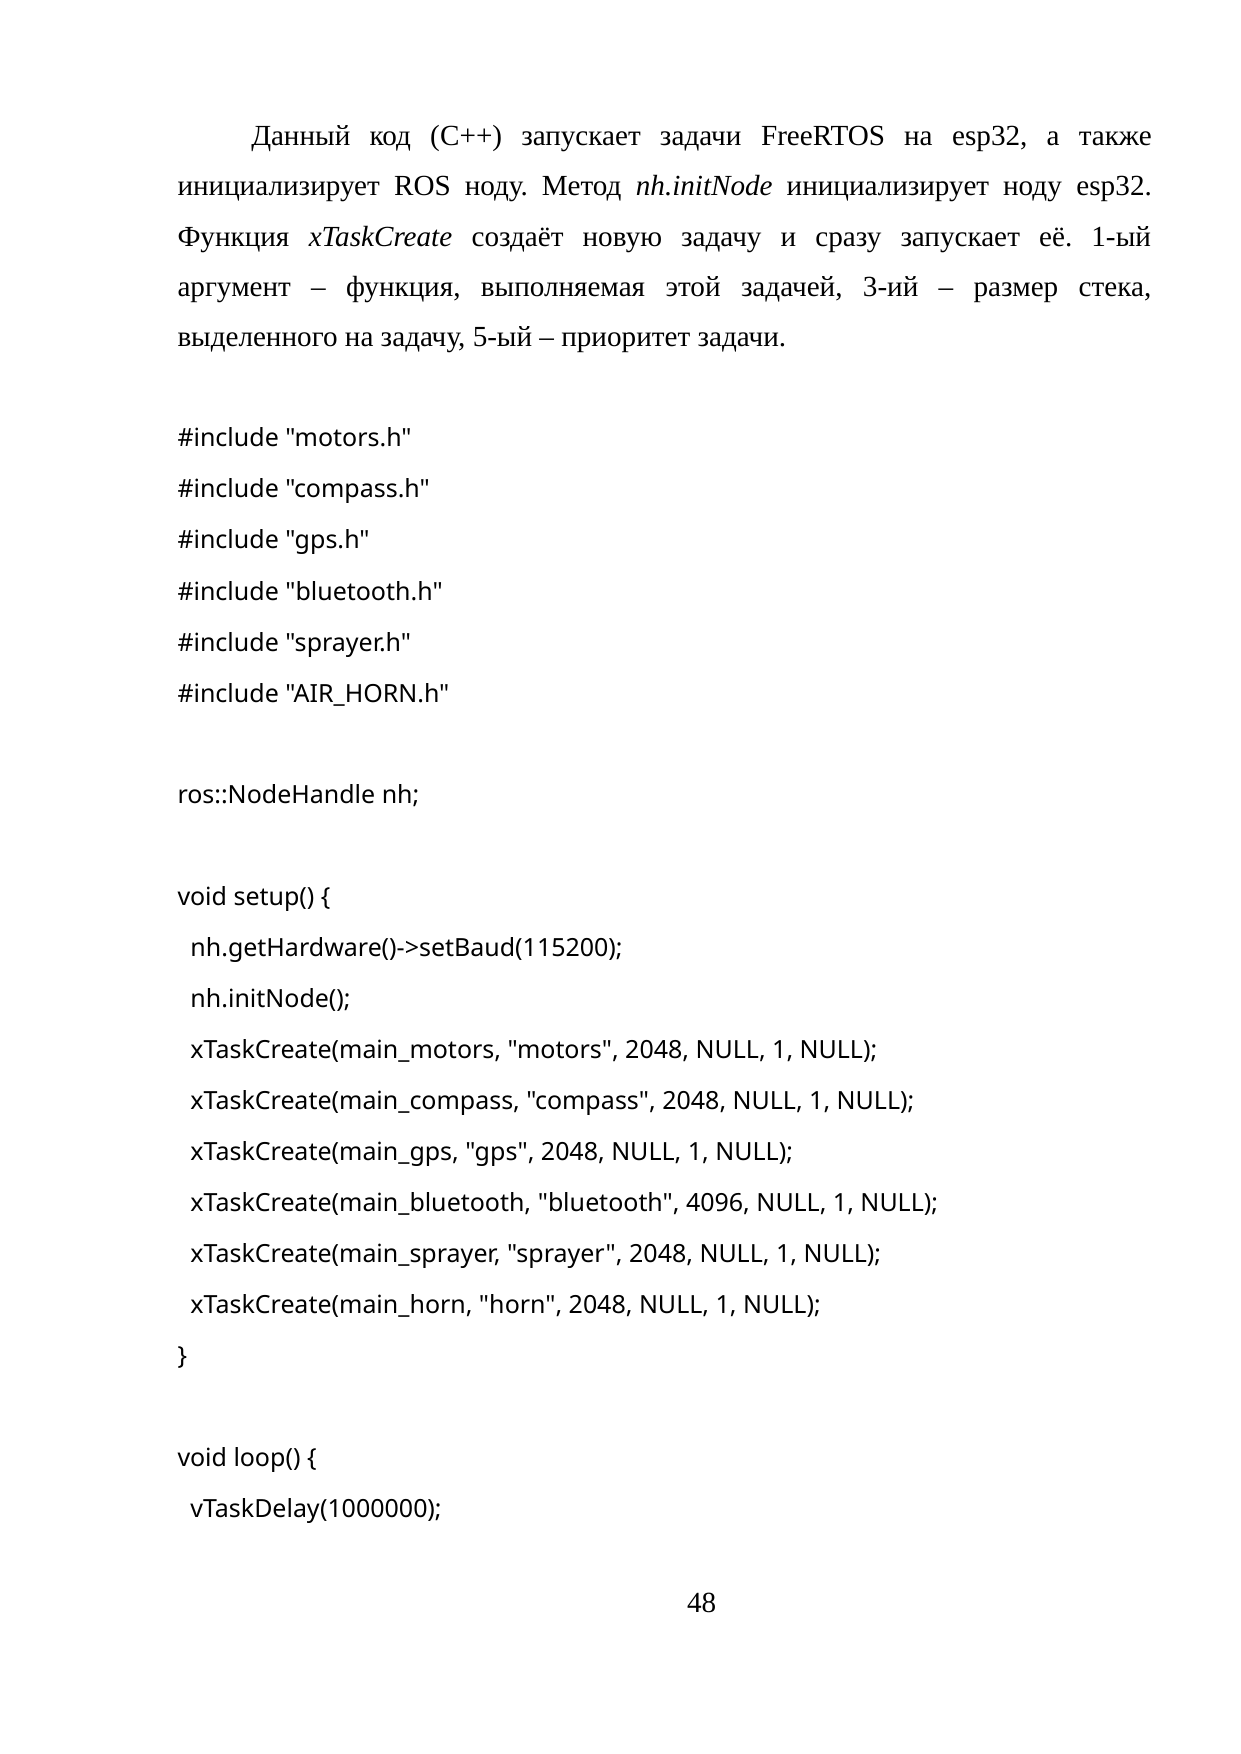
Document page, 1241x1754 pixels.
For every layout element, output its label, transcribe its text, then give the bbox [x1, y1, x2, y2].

text ros::NodeHandle nh; [177, 777, 1152, 811]
text nh.getHardware()->setBaud(115200); [177, 930, 1152, 964]
text vTaskDelay(1000000); [177, 1491, 1152, 1525]
text #include "sprayer.h" [177, 624, 1152, 658]
text xTaskCreate(main_horn, "horn", 2048, NULL, 1, NULL); [177, 1287, 1152, 1321]
text #include "compass.h" [177, 471, 1152, 505]
text } [177, 1338, 1152, 1372]
text xTaskCreate(main_gps, "gps", 2048, NULL, 1, NULL); [177, 1134, 1152, 1168]
text #include "gps.h" [177, 522, 1152, 556]
text xTaskCreate(main_motors, "motors", 2048, NULL, 1, NULL); [177, 1032, 1152, 1066]
text xTaskCreate(main_bluetooth, "bluetooth", 4096, NULL, 1, NULL); [177, 1185, 1152, 1219]
text void setup() { [177, 879, 1152, 913]
text xTaskCreate(main_sprayer, "sprayer", 2048, NULL, 1, NULL); [177, 1236, 1152, 1270]
text xTaskCreate(main_compass, "compass", 2048, NULL, 1, NULL); [177, 1083, 1152, 1117]
text #include "motors.h" [177, 420, 1152, 454]
text #include "AIR_HORN.h" [177, 675, 1152, 709]
text nh.initNode(); [177, 981, 1152, 1015]
text Данный код (C++) запускает задачи FreeRTOS на esp32, а также инициализирует ROS ноду. Метод nh.initNode инициализирует ноду esp32. Функция xTaskCreate создаёт новую задачу и сразу запускает её. 1-ый аргумент – функция, выполняемая этой задачей, 3-ий – размер стека, выделенного на задачу, 5-ый – приоритет задачи. [177, 118, 1152, 353]
text #include "bluetooth.h" [177, 573, 1152, 607]
text void loop() { [177, 1440, 1152, 1474]
